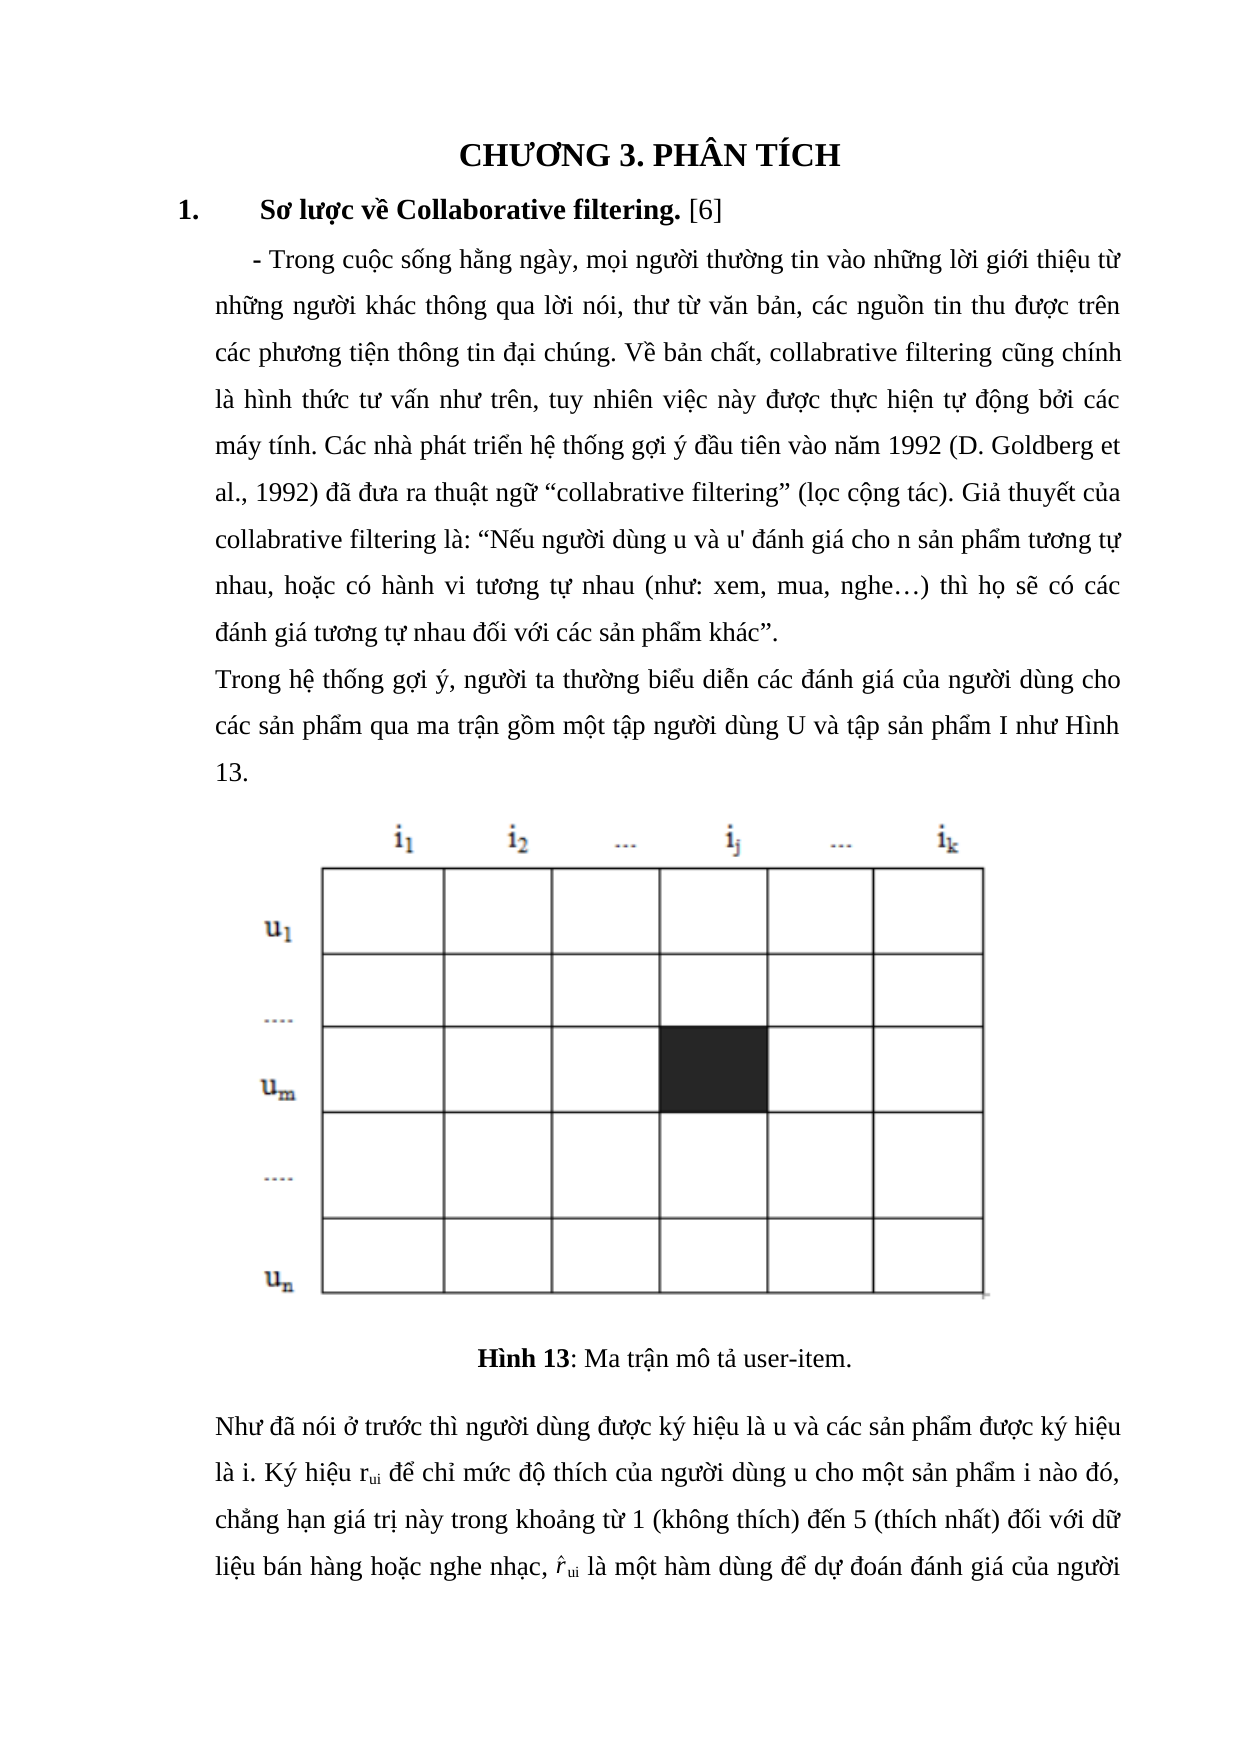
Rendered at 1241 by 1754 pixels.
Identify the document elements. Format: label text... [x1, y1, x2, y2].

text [215, 1409, 1122, 1581]
text Trong hệ thống gợi ý, người ta thường biểu diễn các đánh giá của người dùng cho các sản phẩm qua ma trận gồm một tập người dùng U và tập sản phẩm I như Hình 13. [215, 663, 1122, 787]
picture [252, 821, 995, 1309]
text - Trong cuộc sống hằng ngày, mọi người thường tin vào những lời giới thiệu từ những người khác thông qua lời nói, thư từ văn bản, các nguồn tin thu được trên các phương tiện thông tin đại chúng. Về bản chất, collabrative filtering cũng chính là hình thức tư vấn như trên, tuy nhiên việc này được thực hiện tự động bởi các máy tính. Các nhà phát triển hệ thống gợi ý đầu tiên vào năm 1992 (D. Goldberg et al., 1992) đã đưa ra thuật ngữ “collabrative filtering” (lọc cộng tác). Giả thuyết của collabrative filtering là: “Nếu người dùng u và u' đánh giá cho n sản phẩm tương tự nhau, hoặc có hành vi tương tự nhau (như: xem, mua, nghe…) thì họ sẽ có các đánh giá tương tự nhau đối với các sản phẩm khác”. [215, 243, 1122, 647]
subtitle 1. Sơ lược về Collaborative filtering. [6] [177, 192, 1122, 226]
text Hình 13: Ma trận mô tả user-item. [477, 1342, 1122, 1373]
subtitle CHƯƠNG 3. PHÂN TÍCH [177, 135, 1122, 173]
